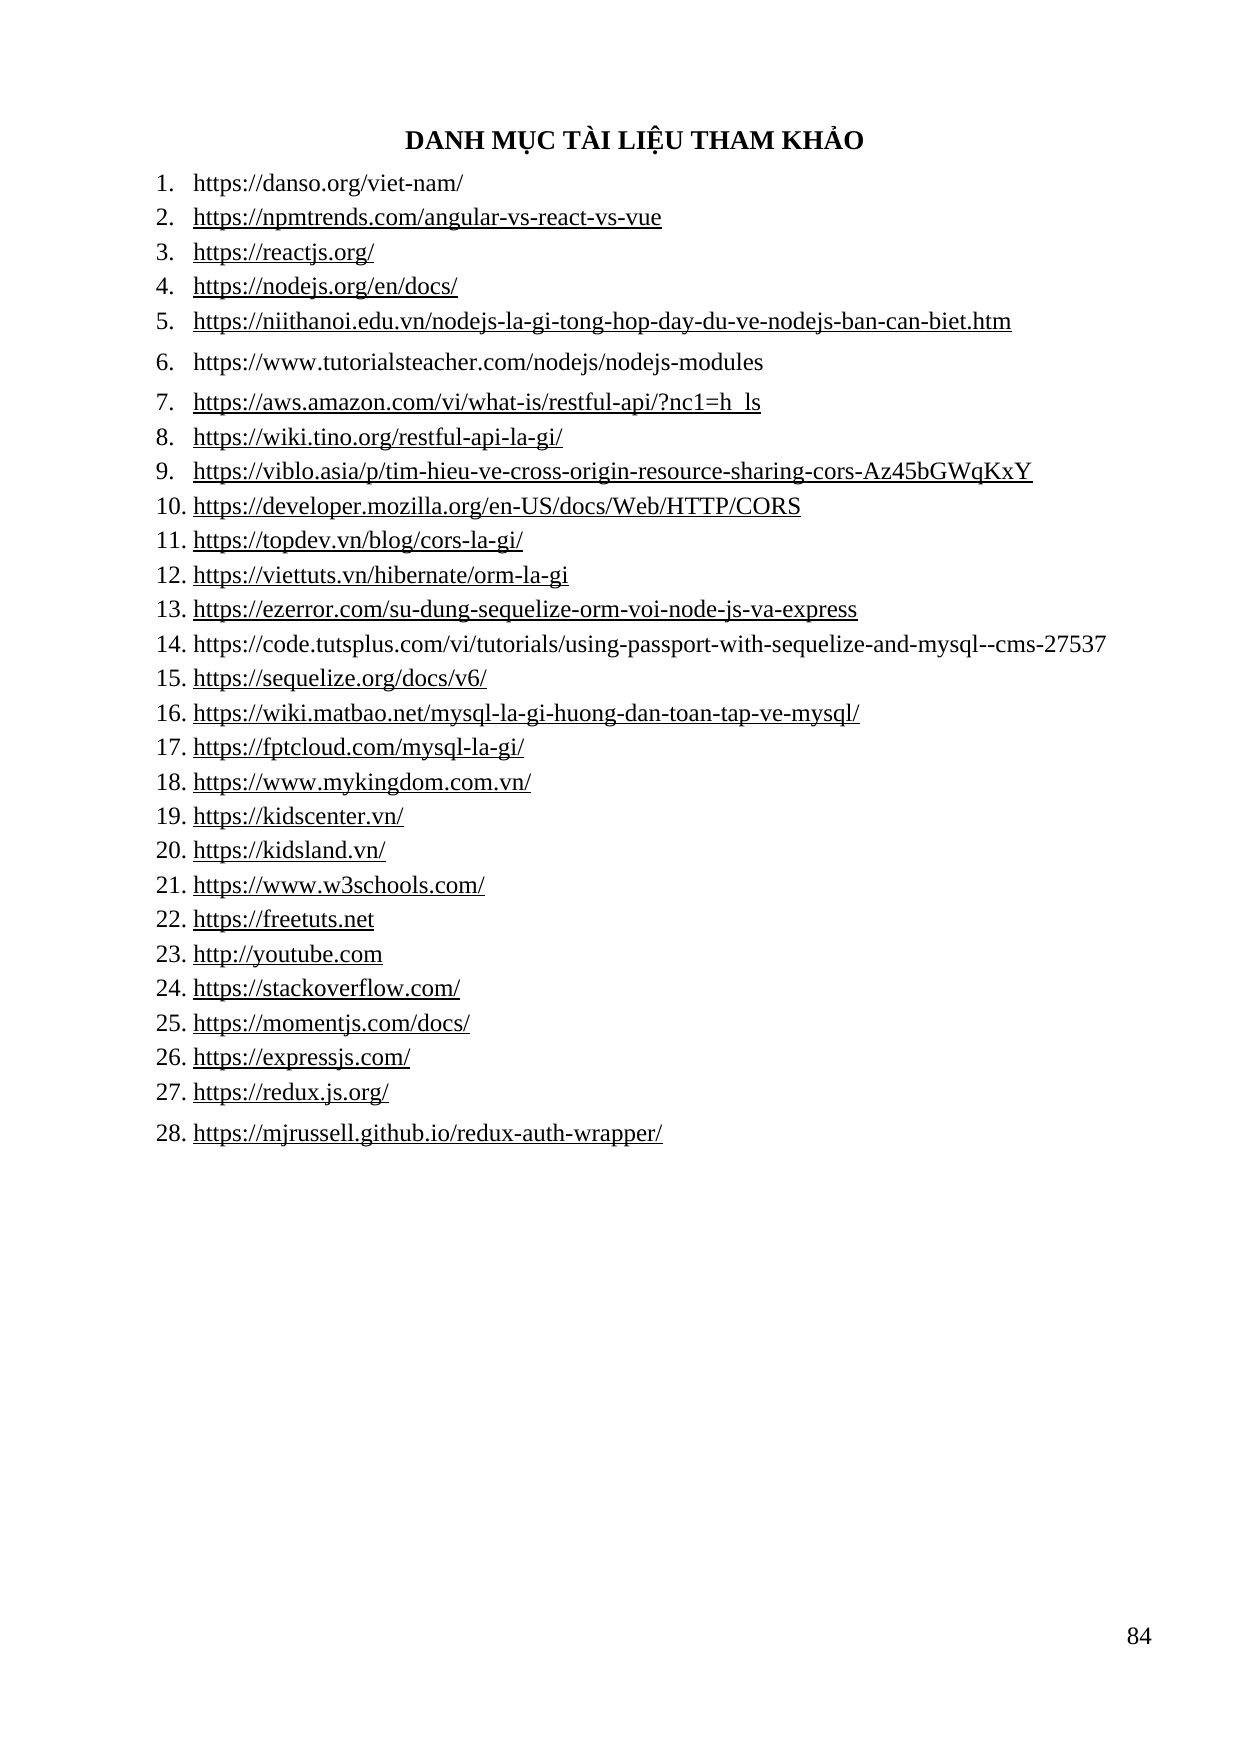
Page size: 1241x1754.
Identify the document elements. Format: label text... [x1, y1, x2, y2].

list https://npmtrends.com/angular-vs-react-vs-vue [156, 202, 1152, 231]
list https://momentjs.com/docs/ [156, 1008, 1152, 1037]
text DANH MỤC TÀI LIỆU THAM KHẢO [118, 124, 1152, 156]
list https://viblo.asia/p/tim-hieu-ve-cross-origin-resource-sharing-cors-Az45bGWqKxY [156, 456, 1152, 485]
list https://ezerror.com/su-dung-sequelize-orm-voi-node-js-va-express [156, 594, 1152, 623]
list https://freetuts.net [156, 904, 1152, 933]
list https://kidsland.vn/ [156, 836, 1152, 864]
list https://danso.org/viet-nam/ [156, 168, 1152, 197]
list https://kidscenter.vn/ [156, 801, 1152, 830]
list https://aws.amazon.com/vi/what-is/restful-api/?nc1=h_ls [156, 387, 1152, 416]
list https://expressjs.com/ [156, 1042, 1152, 1071]
list https://stackoverflow.com/ [156, 973, 1152, 1002]
list https://wiki.matbao.net/mysql-la-gi-huong-dan-toan-tap-ve-mysql/ [156, 698, 1152, 726]
list https://nodejs.org/en/docs/ [156, 271, 1152, 300]
list https://fptcloud.com/mysql-la-gi/ [156, 732, 1152, 761]
list https://code.tutsplus.com/vi/tutorials/using-passport-with-sequelize-and-mysql--cms-27537 [156, 629, 1152, 657]
list https://niithanoi.edu.vn/nodejs-la-gi-tong-hop-day-du-ve-nodejs-ban-can-biet.htm [156, 306, 1152, 334]
list https://mjrussell.github.io/redux-auth-wrapper/ [156, 1118, 1152, 1146]
list https://sequelize.org/docs/v6/ [156, 663, 1152, 692]
list https://www.tutorialsteacher.com/nodejs/nodejs-modules [156, 347, 1152, 375]
list https://developer.mozilla.org/en-US/docs/Web/HTTP/CORS [156, 491, 1152, 519]
list https://redux.js.org/ [156, 1077, 1152, 1106]
list https://viettuts.vn/hibernate/orm-la-gi [156, 560, 1152, 588]
list https://wiki.tino.org/restful-api-la-gi/ [156, 422, 1152, 451]
list https://www.w3schools.com/ [156, 870, 1152, 899]
list https://www.mykingdom.com.vn/ [156, 767, 1152, 795]
list https://reactjs.org/ [156, 237, 1152, 266]
list https://topdev.vn/blog/cors-la-gi/ [156, 525, 1152, 554]
list http://youtube.com [156, 939, 1152, 968]
